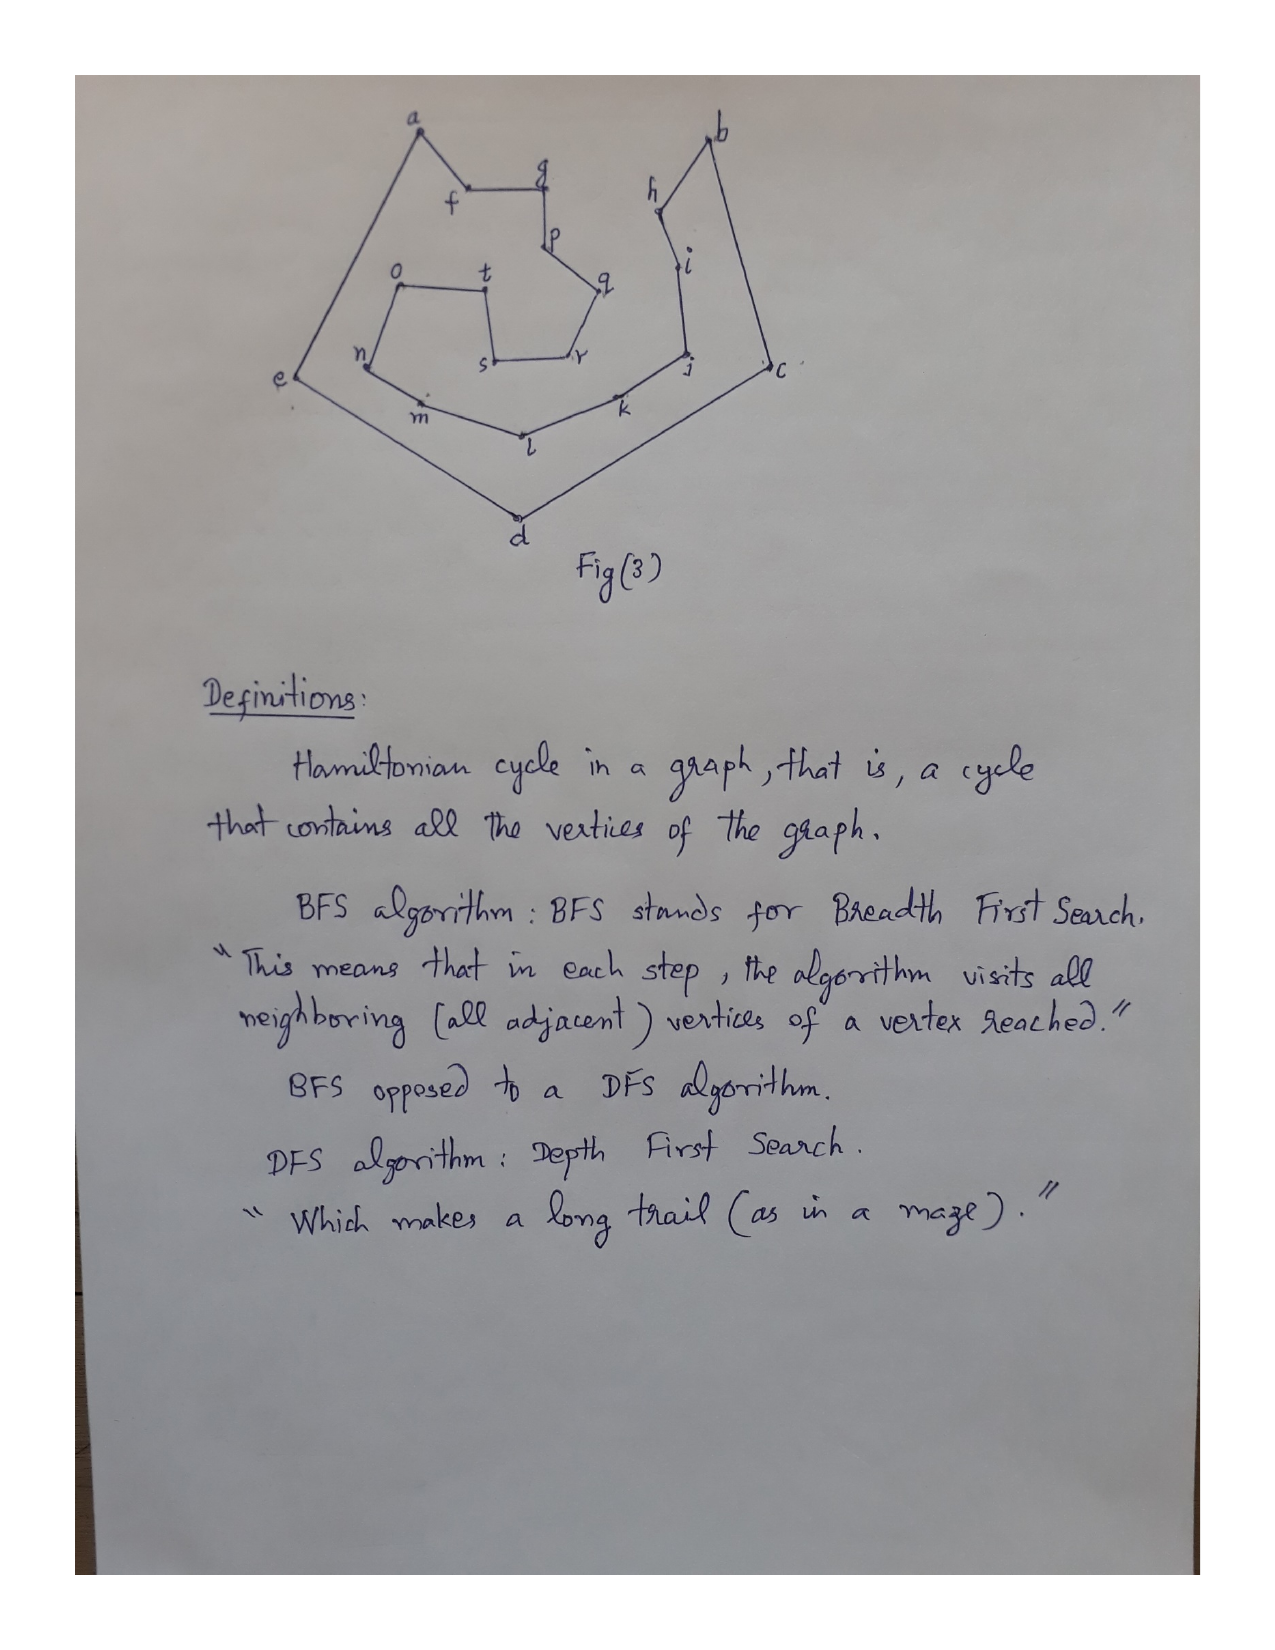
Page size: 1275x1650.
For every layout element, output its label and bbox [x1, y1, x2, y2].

picture [75, 75, 1200, 1575]
